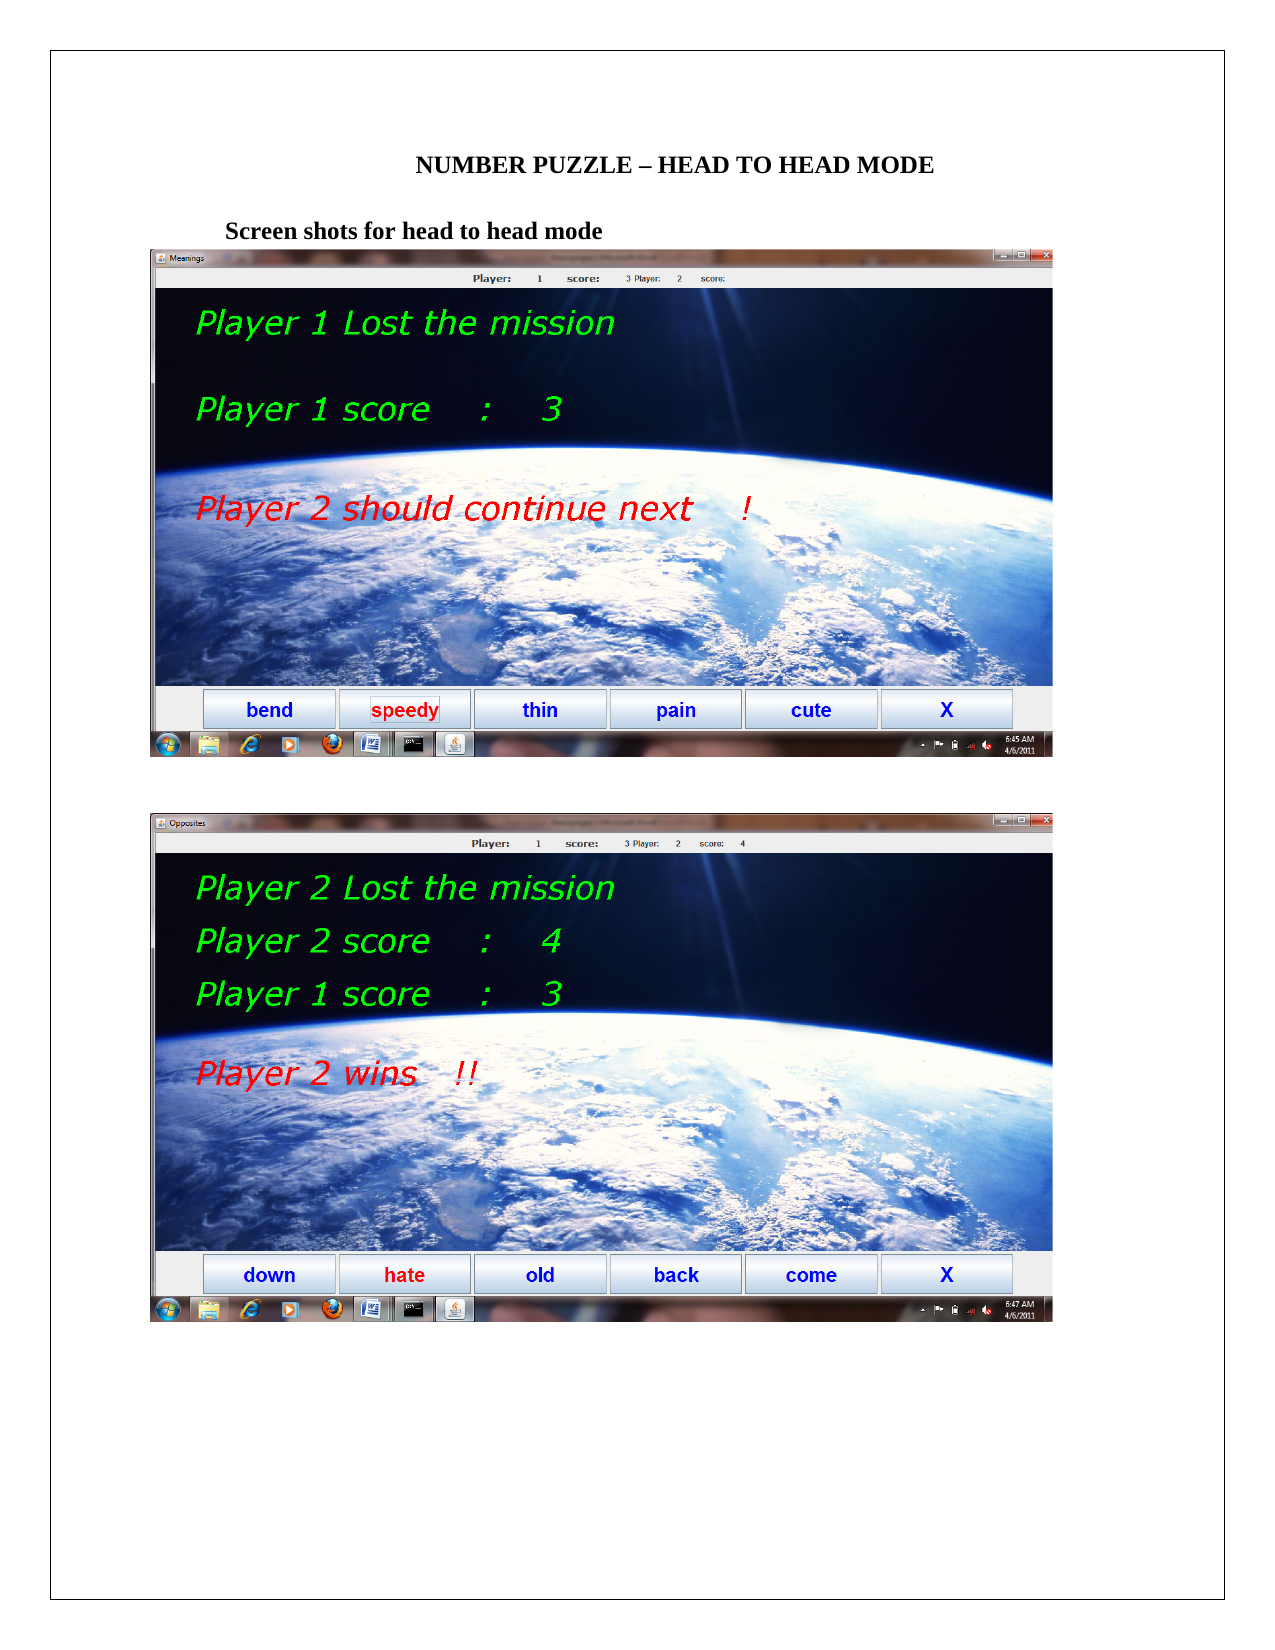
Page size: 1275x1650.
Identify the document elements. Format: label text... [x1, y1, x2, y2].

list Screen shots for head to head mode [225, 216, 1125, 245]
list NUMBER PUZZLE – HEAD TO HEAD MODE [225, 150, 1125, 179]
picture [150, 249, 1053, 757]
picture [150, 813, 1053, 1322]
